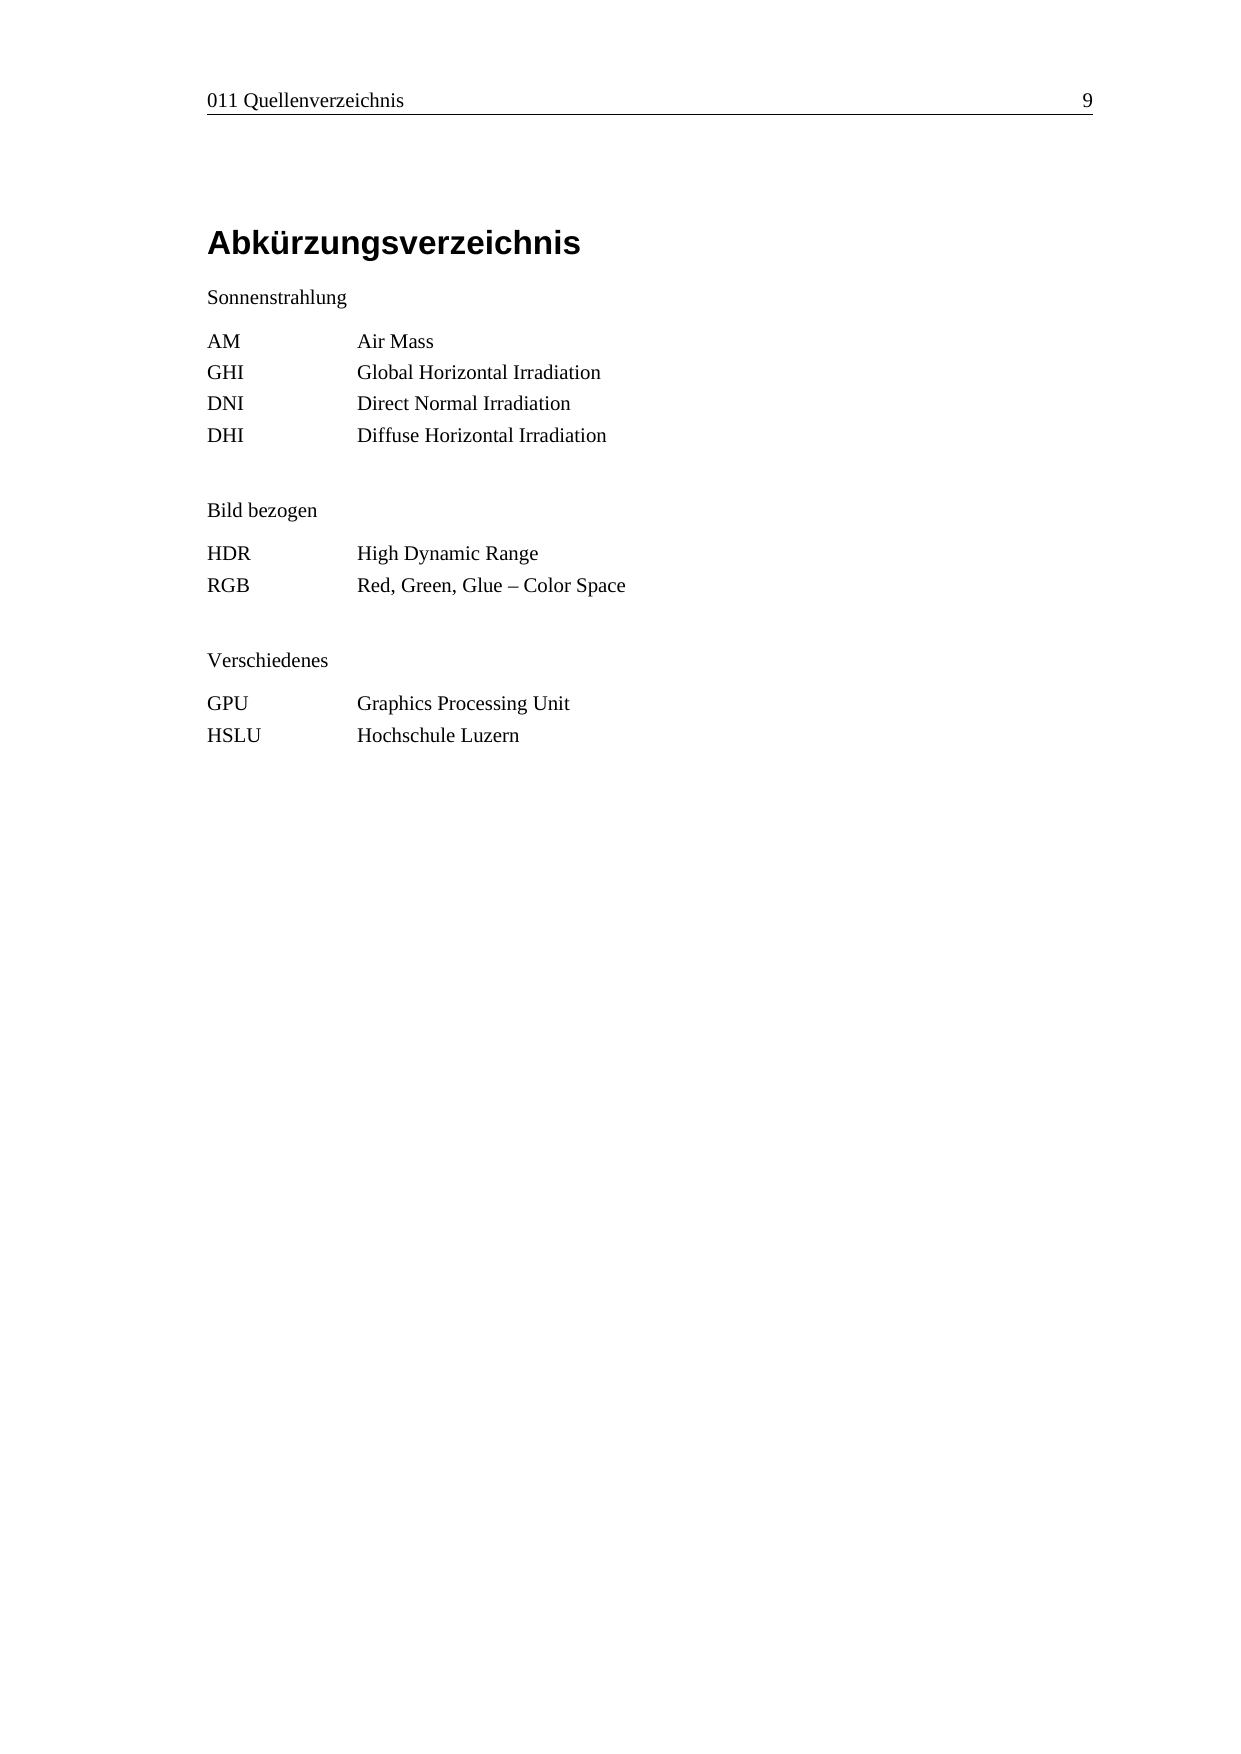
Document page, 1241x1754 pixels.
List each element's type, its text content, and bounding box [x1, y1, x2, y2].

text GPU Graphics Processing Unit HSLU Hochschule Luzern [207, 691, 1093, 747]
text Bild bezogen [207, 498, 1093, 522]
text HDR High Dynamic Range [207, 541, 1093, 565]
subtitle Abkürzungsverzeichnis [207, 223, 1093, 261]
text RGB Red, Green, Glue – Color Space [207, 573, 1093, 597]
text Verschiedenes [207, 648, 1093, 672]
text Sonnenstrahlung [207, 285, 1093, 309]
text AM Air Mass GHI Global Horizontal Irradiation DNI Direct Normal Irradiation DHI Diffuse Horizontal Irradiation [207, 329, 1093, 478]
